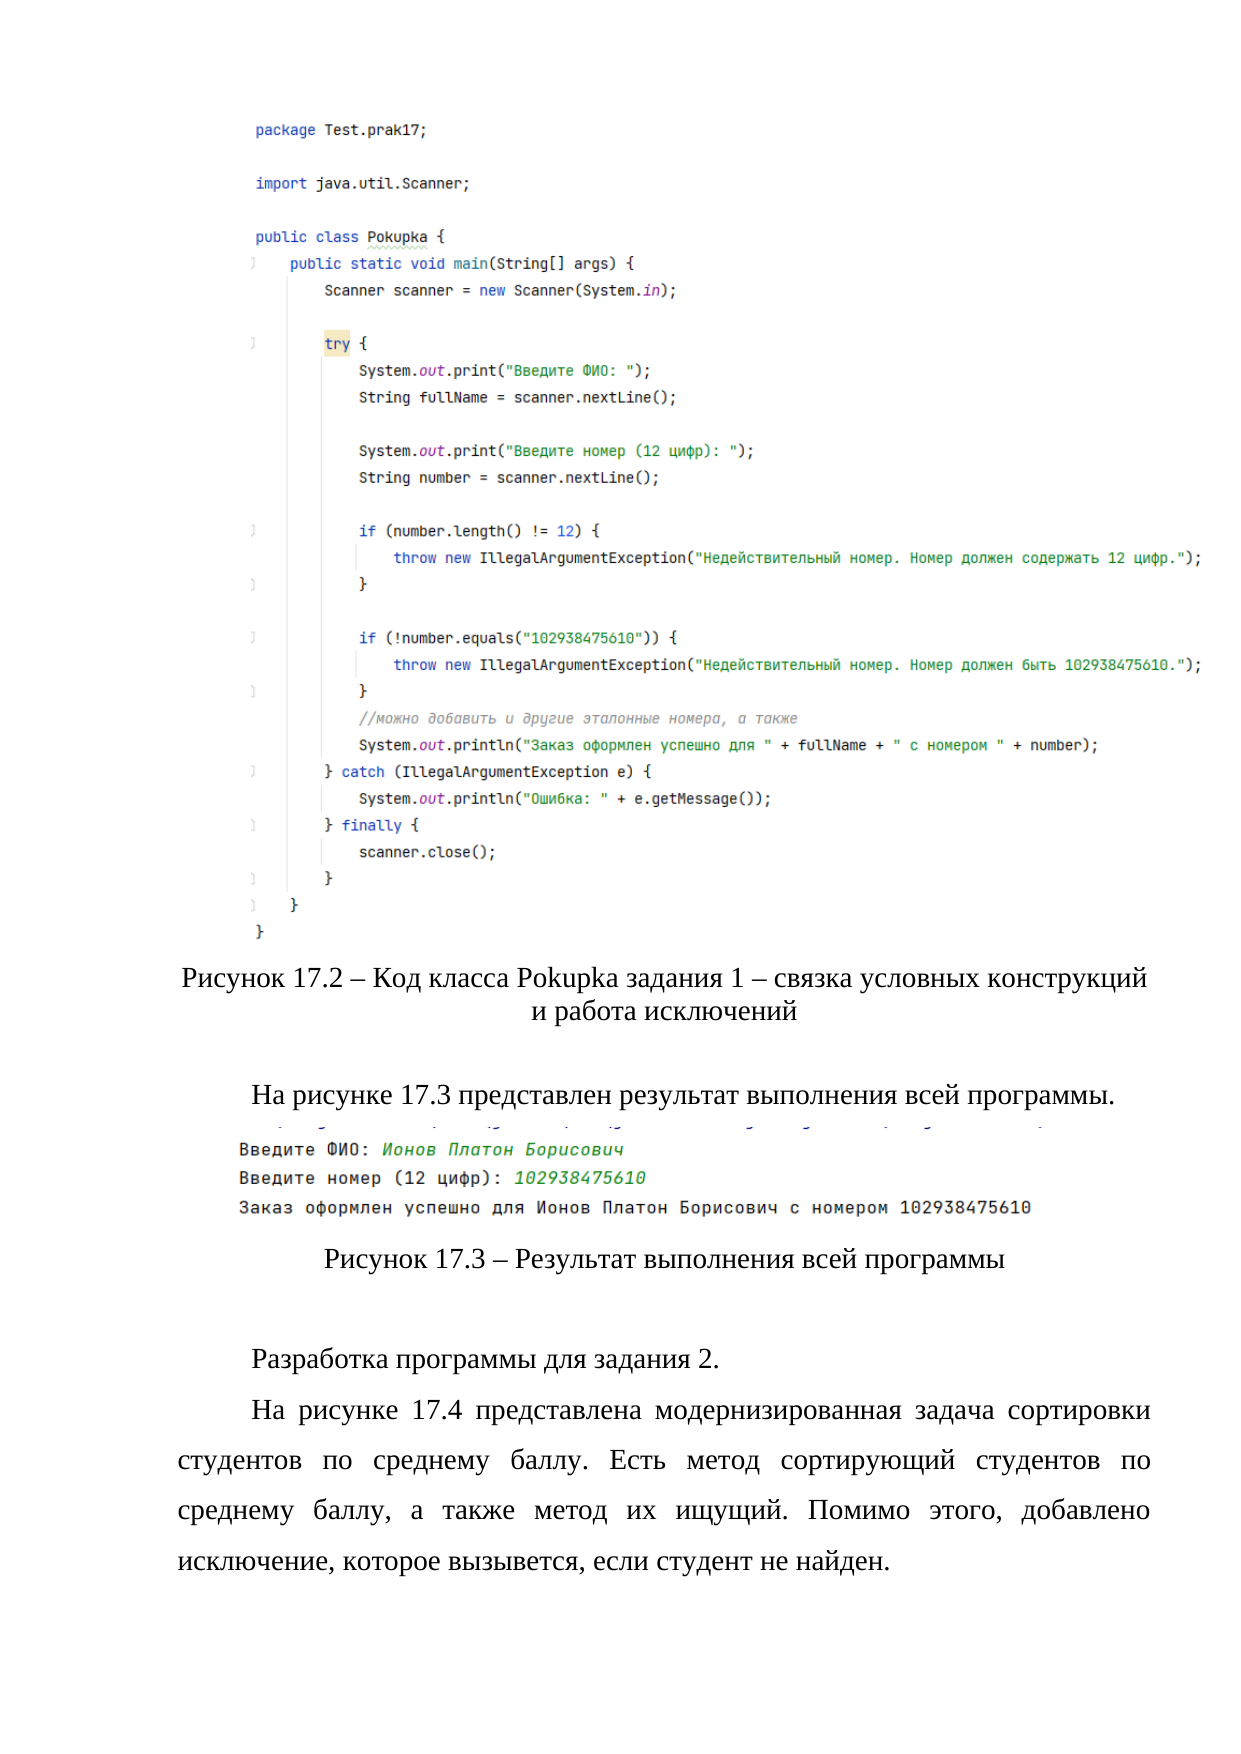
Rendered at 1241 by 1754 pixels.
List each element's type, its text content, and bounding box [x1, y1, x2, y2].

text Рисунок 17.3 – Результат выполнения всей программы [177, 1241, 1152, 1274]
text На рисунке 17.3 представлен результат выполнения всей программы. [177, 1077, 1152, 1111]
text Разработка программы для задания 2. [177, 1341, 1152, 1375]
text Рисунок 17.2 – Код класса Pokupka задания 1 – связка условных конструкций и работа исключений [177, 960, 1152, 1027]
picture [230, 1127, 1099, 1224]
text На рисунке 17.4 представлена модернизированная задача сортировки студентов по среднему баллу. Есть метод сортирующий студентов по среднему баллу, а также метод их ищущий. Помимо этого, добавлено исключение, которое вызывется, если студент не найден. [177, 1392, 1152, 1576]
picture [251, 118, 1226, 944]
